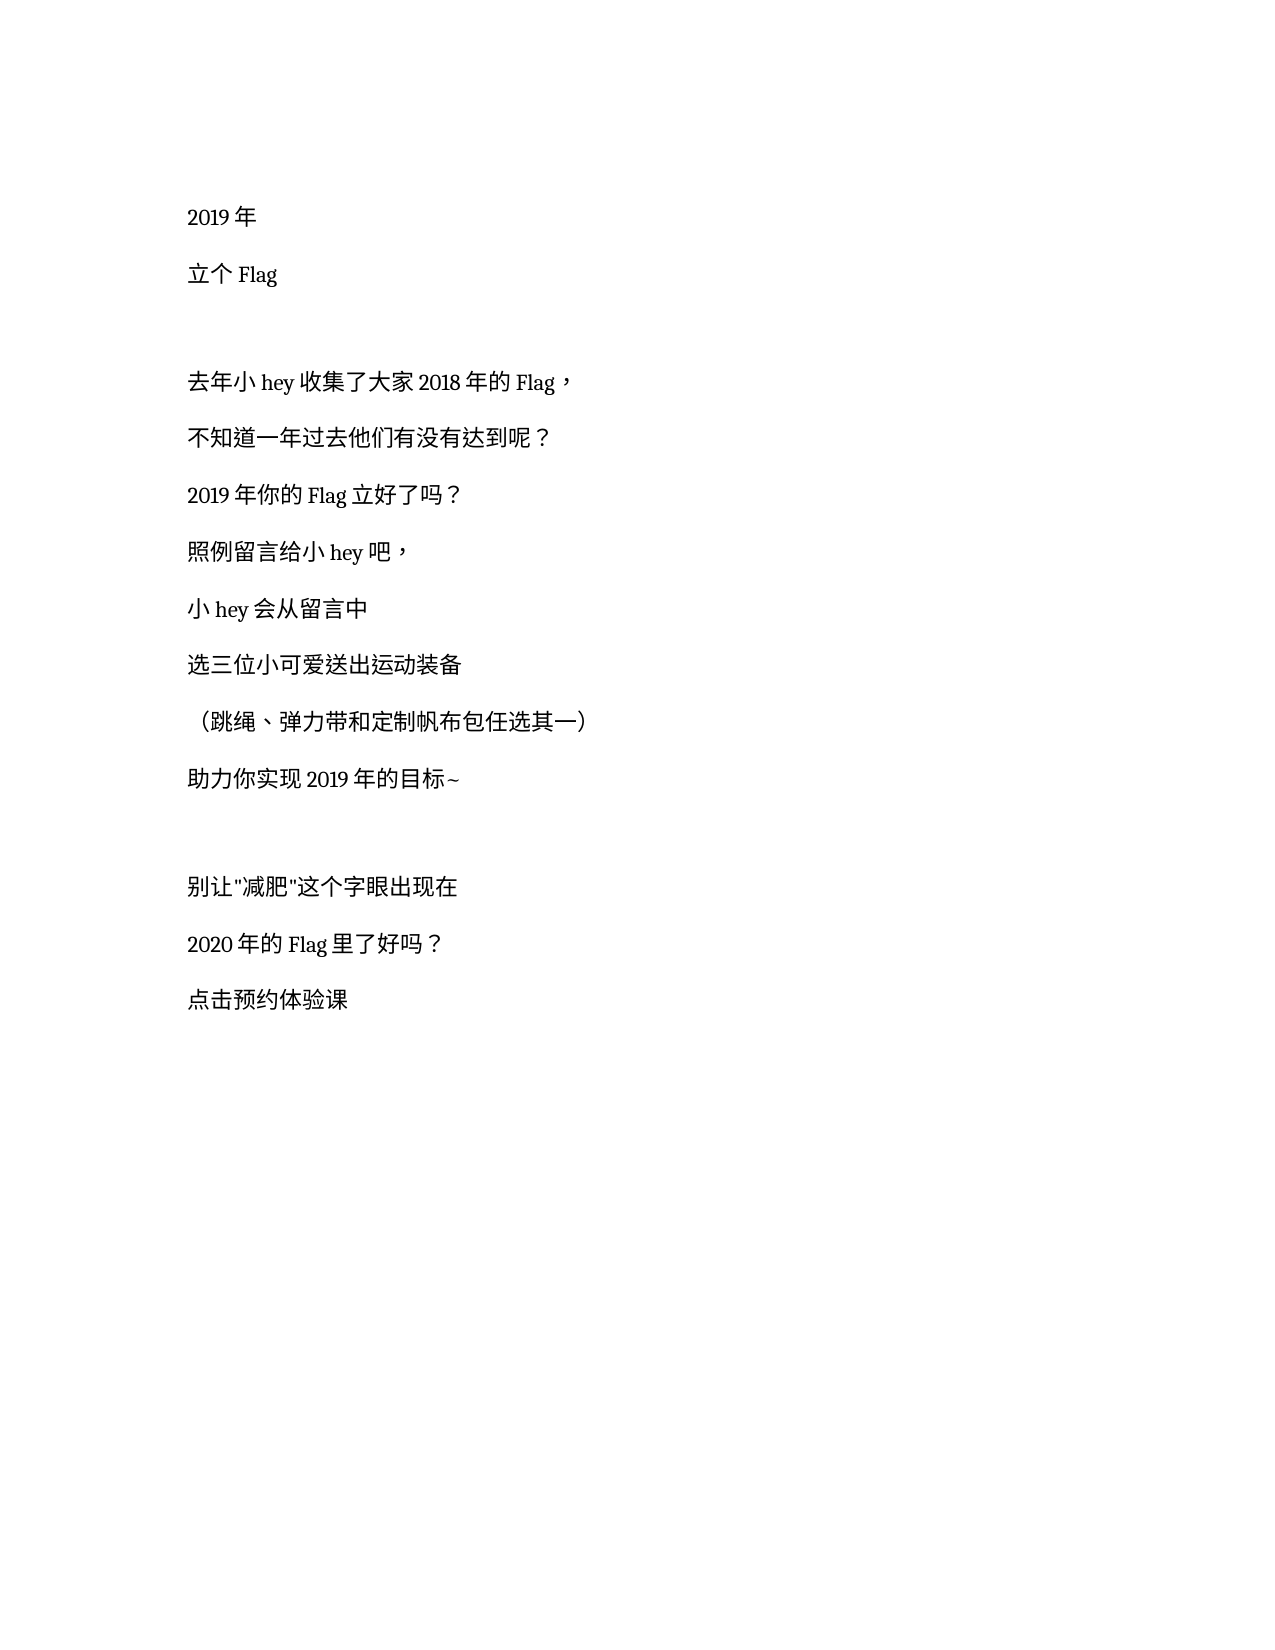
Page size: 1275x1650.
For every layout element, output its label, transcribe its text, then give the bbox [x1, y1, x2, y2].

text 别让"减肥"这个字眼出现在 [187, 871, 1087, 902]
text 去年小hey收集了大家2018年的Flag， [187, 366, 1087, 397]
text 点击预约体验课 [187, 984, 1087, 1016]
text 照例留言给小hey吧， [187, 536, 1087, 567]
text 选三位小可爱送出运动装备 [187, 649, 1087, 681]
text 2019年 [187, 201, 1087, 232]
text （跳绳、弹力带和定制帆布包任选其一） [187, 706, 1087, 737]
text 助力你实现2019年的目标~ [187, 763, 1087, 794]
text 2019年你的Flag立好了吗？ [187, 479, 1087, 510]
text 2020年的Flag里了好吗？ [187, 928, 1087, 959]
text 小hey会从留言中 [187, 593, 1087, 624]
text 立个Flag [187, 258, 1087, 289]
text 不知道一年过去他们有没有达到呢？ [187, 422, 1087, 454]
